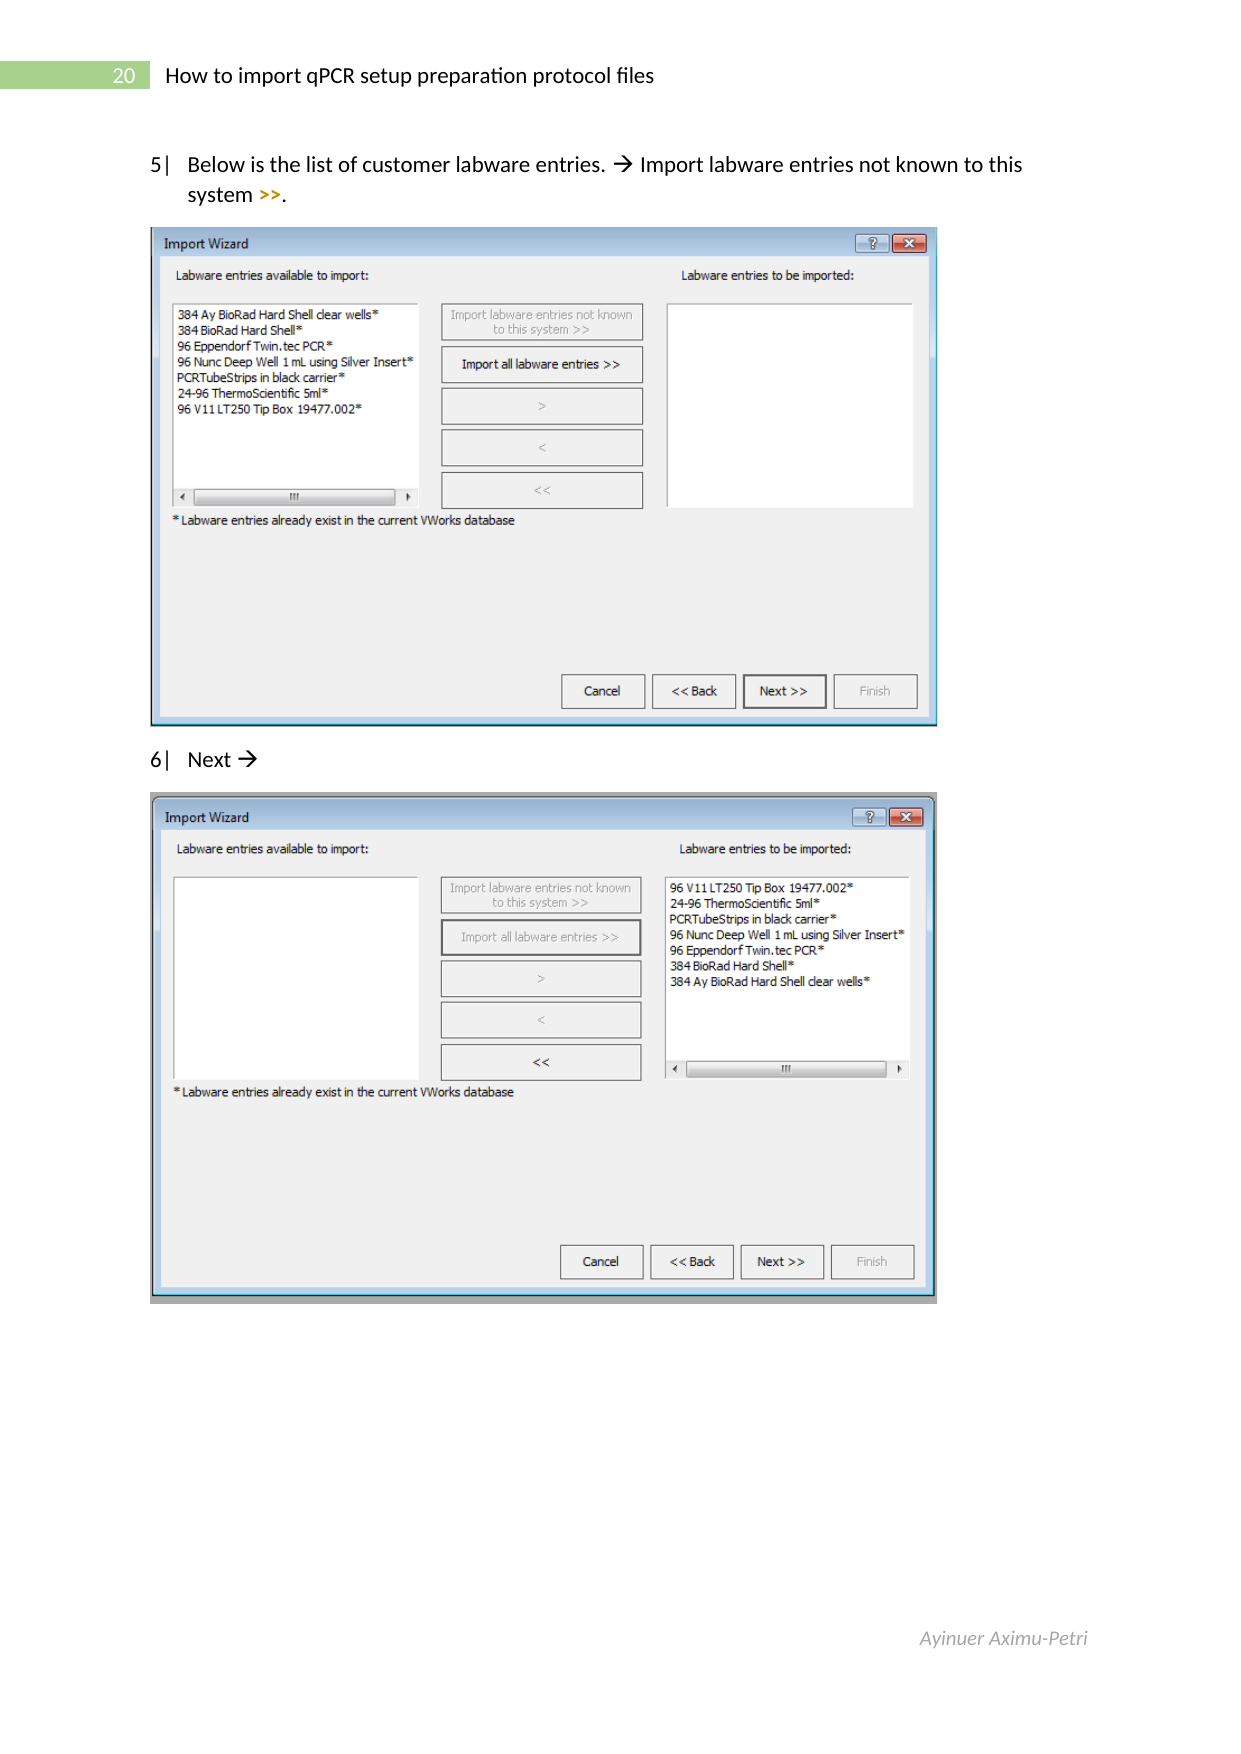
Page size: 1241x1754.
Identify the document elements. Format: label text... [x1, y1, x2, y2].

picture [150, 792, 938, 1304]
list Next [150, 745, 1090, 773]
list Below is the list of customer labware entries. Import labware entries not known to this system >>. [150, 150, 1090, 208]
picture [150, 227, 938, 727]
